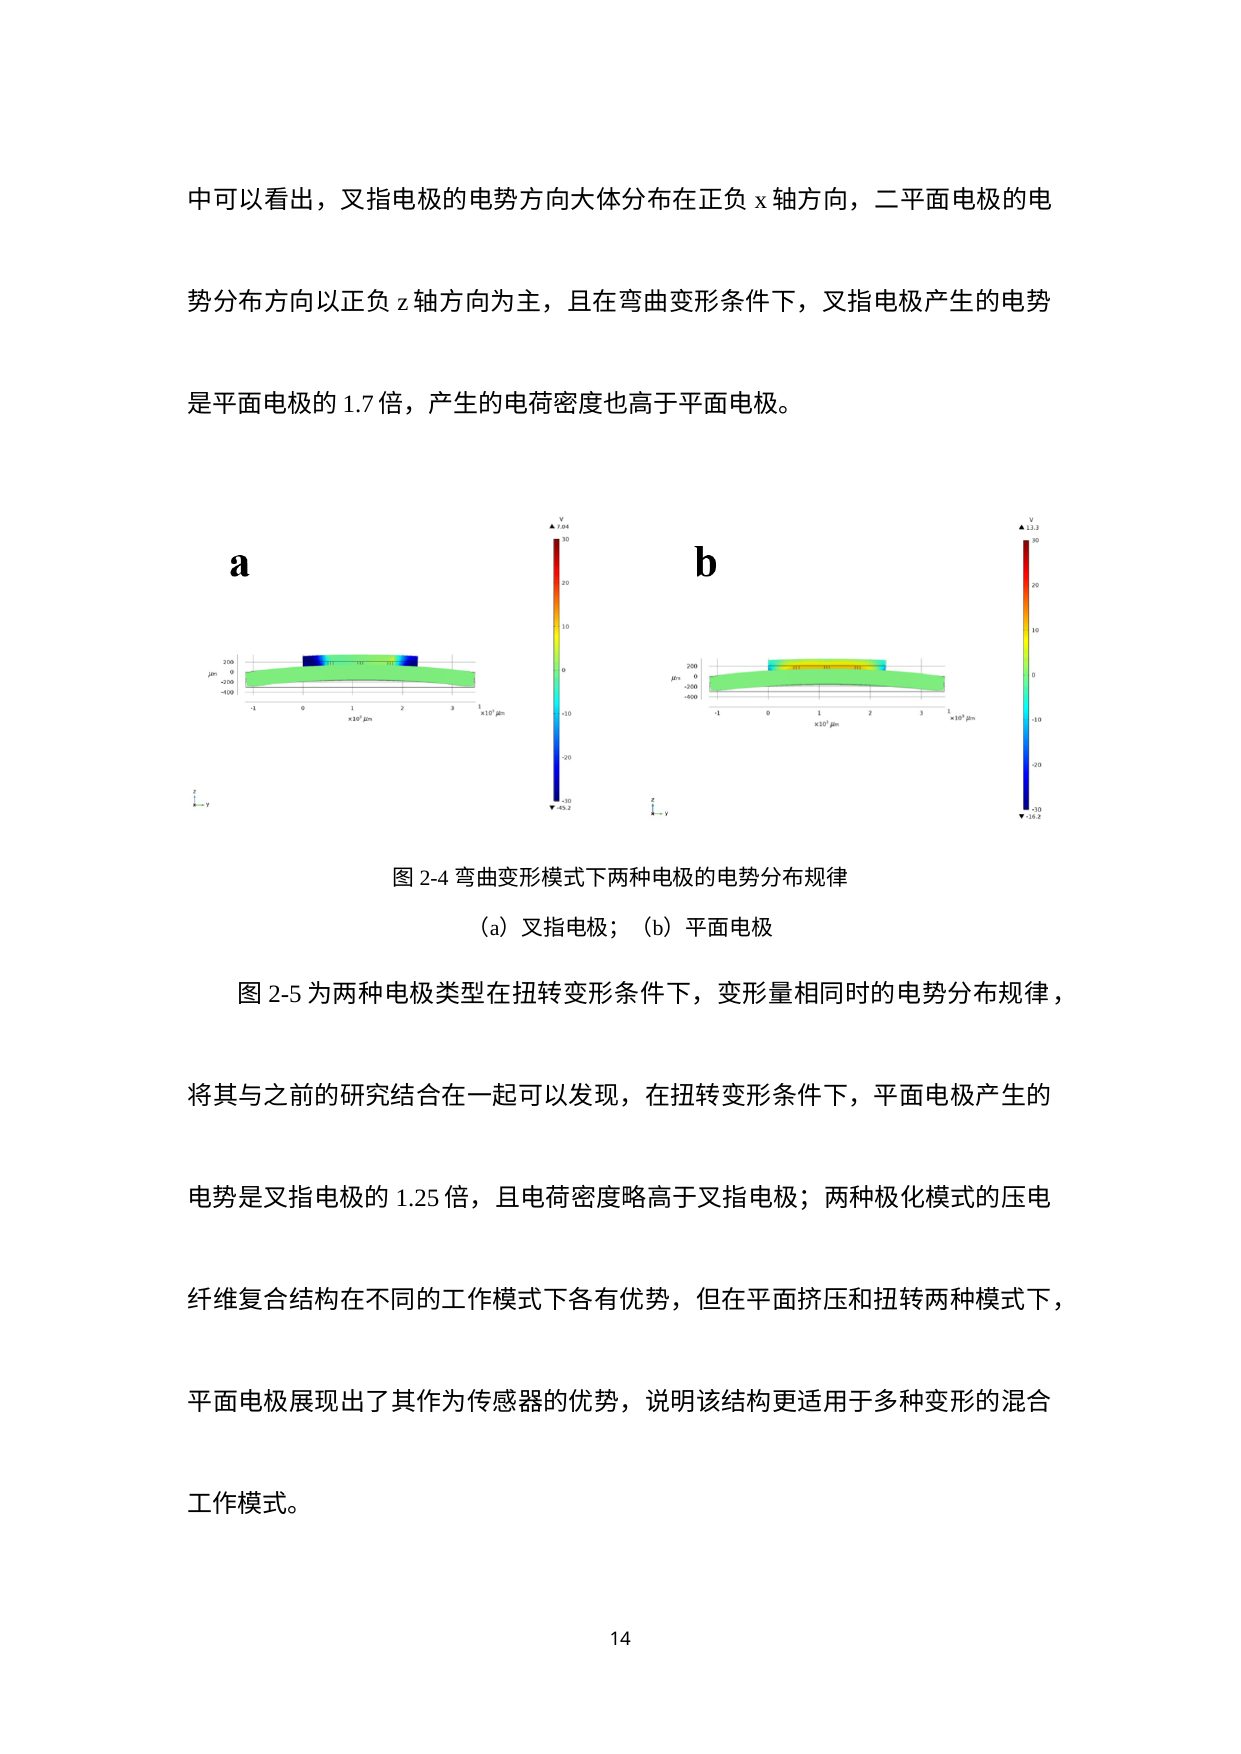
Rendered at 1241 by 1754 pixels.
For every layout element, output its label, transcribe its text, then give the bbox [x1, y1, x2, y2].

text （a）叉指电极；（b）平面电极 [187, 908, 1053, 942]
text 图 2-4 弯曲变形模式下两种电极的电势分布规律 [187, 858, 1053, 892]
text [187, 164, 1053, 436]
picture [188, 502, 1052, 829]
text 图2-5为两种电极类型在扭转变形条件下，变形量相同时的电势分布规律，将其与之前的研究结合在一起可以发现，在扭转变形条件下，平面电极产生的电势是叉指电极的1.25倍，且电荷密度略高于叉指电极；两种极化模式的压电纤维复合结构在不同的工作模式下各有优势，但在平面挤压和扭转两种模式下，平面电极展现出了其作为传感器的优势，说明该结构更适用于多种变形的混合工作模式。 [187, 958, 1053, 1535]
